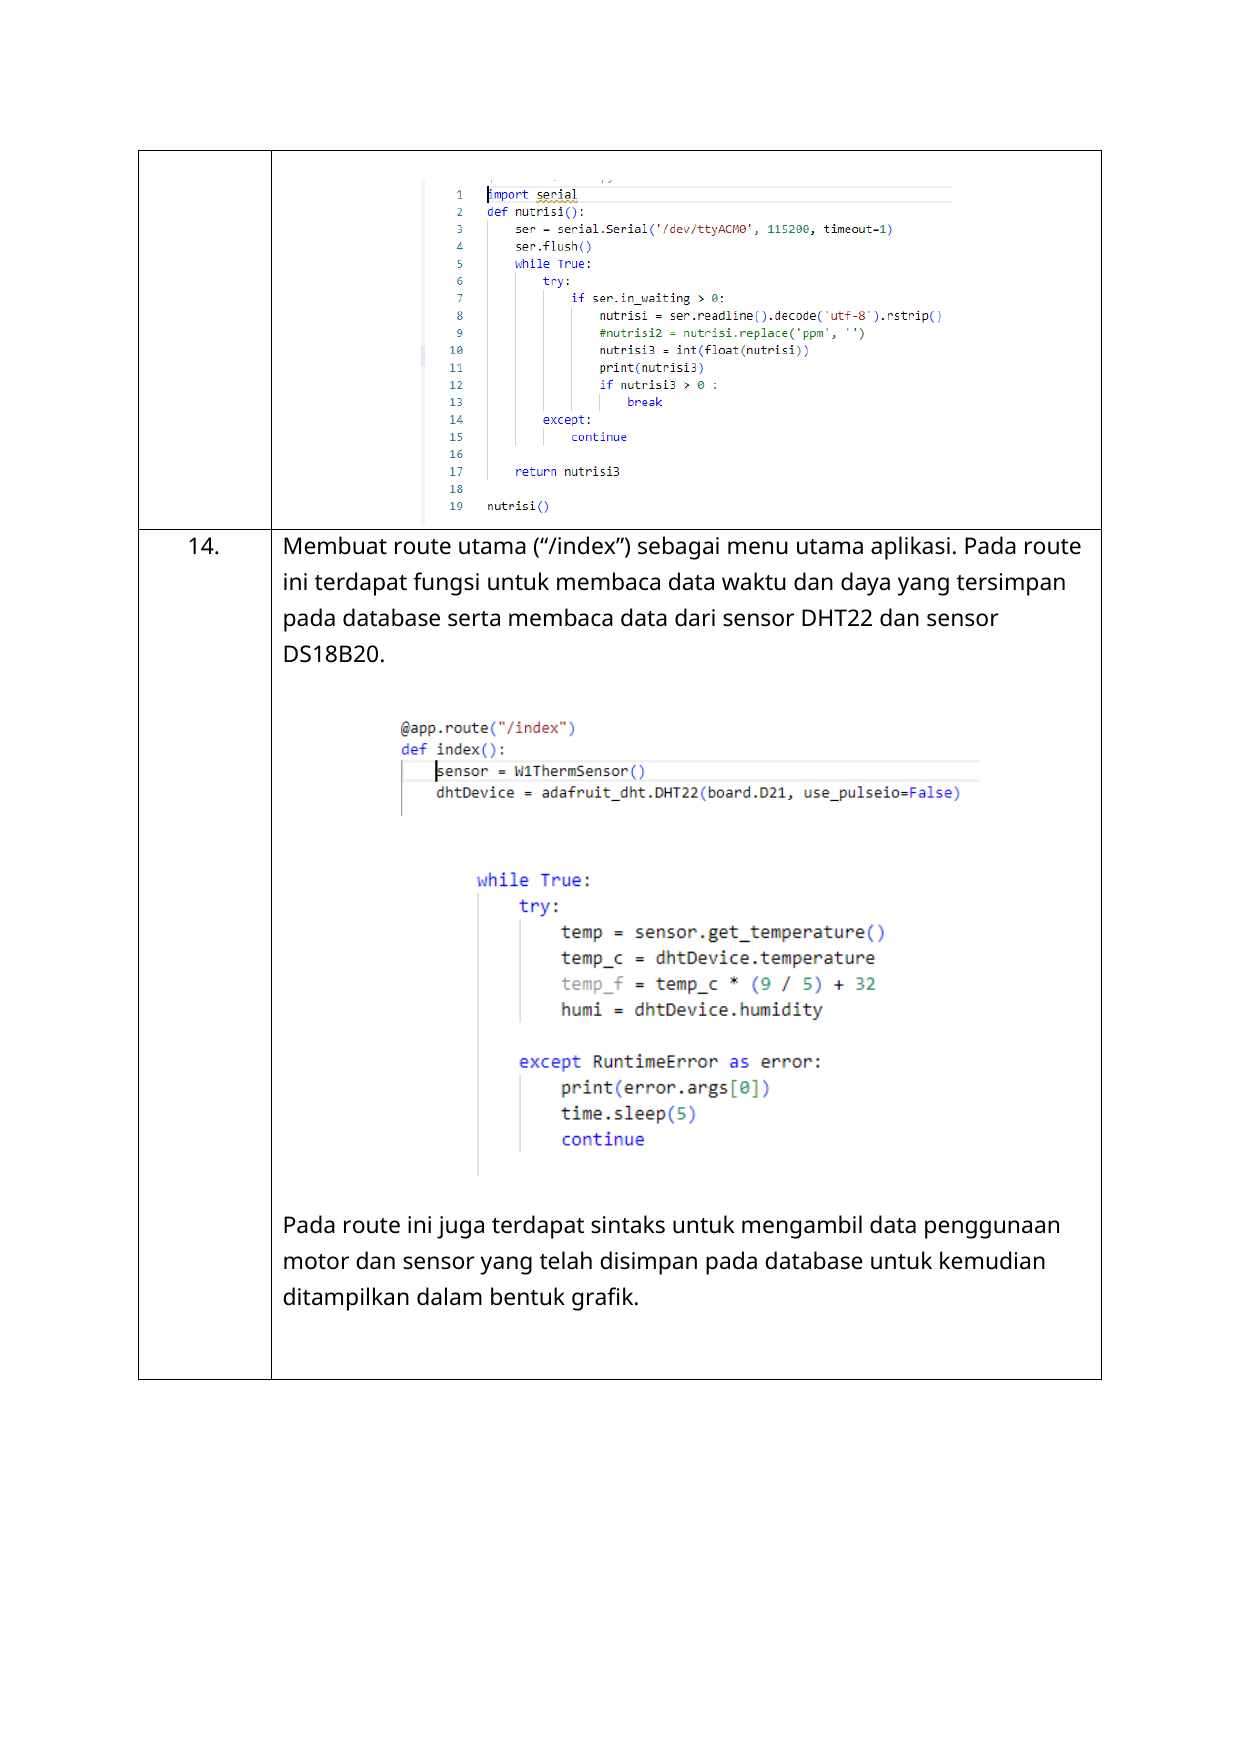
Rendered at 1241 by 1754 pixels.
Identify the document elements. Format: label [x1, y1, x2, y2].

picture [459, 848, 914, 1176]
table_cell [272, 151, 1101, 529]
table_cell [272, 530, 1101, 1379]
table_cell [139, 151, 271, 529]
picture [421, 180, 952, 525]
table_cell [139, 530, 271, 1379]
picture [392, 702, 981, 816]
